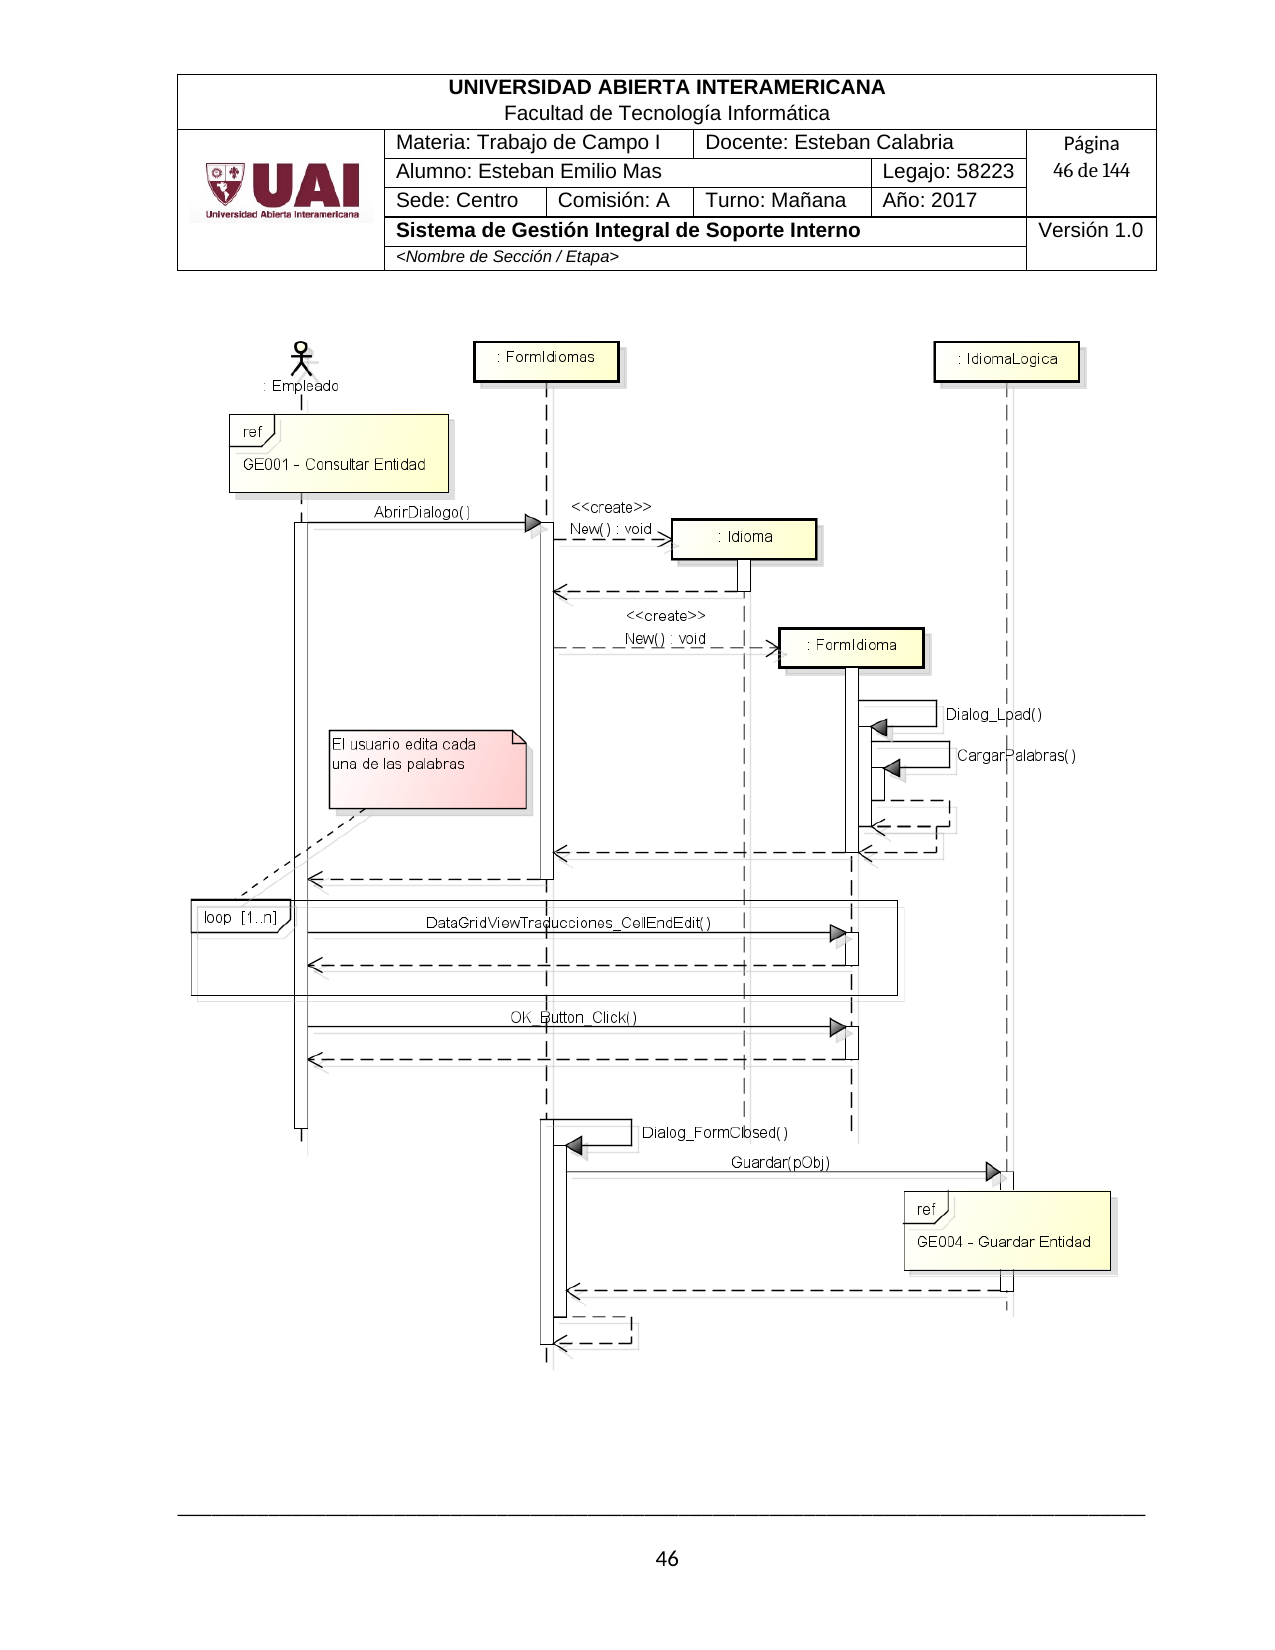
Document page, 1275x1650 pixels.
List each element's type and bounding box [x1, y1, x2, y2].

picture [177, 329, 1123, 1375]
picture [188, 155, 374, 223]
